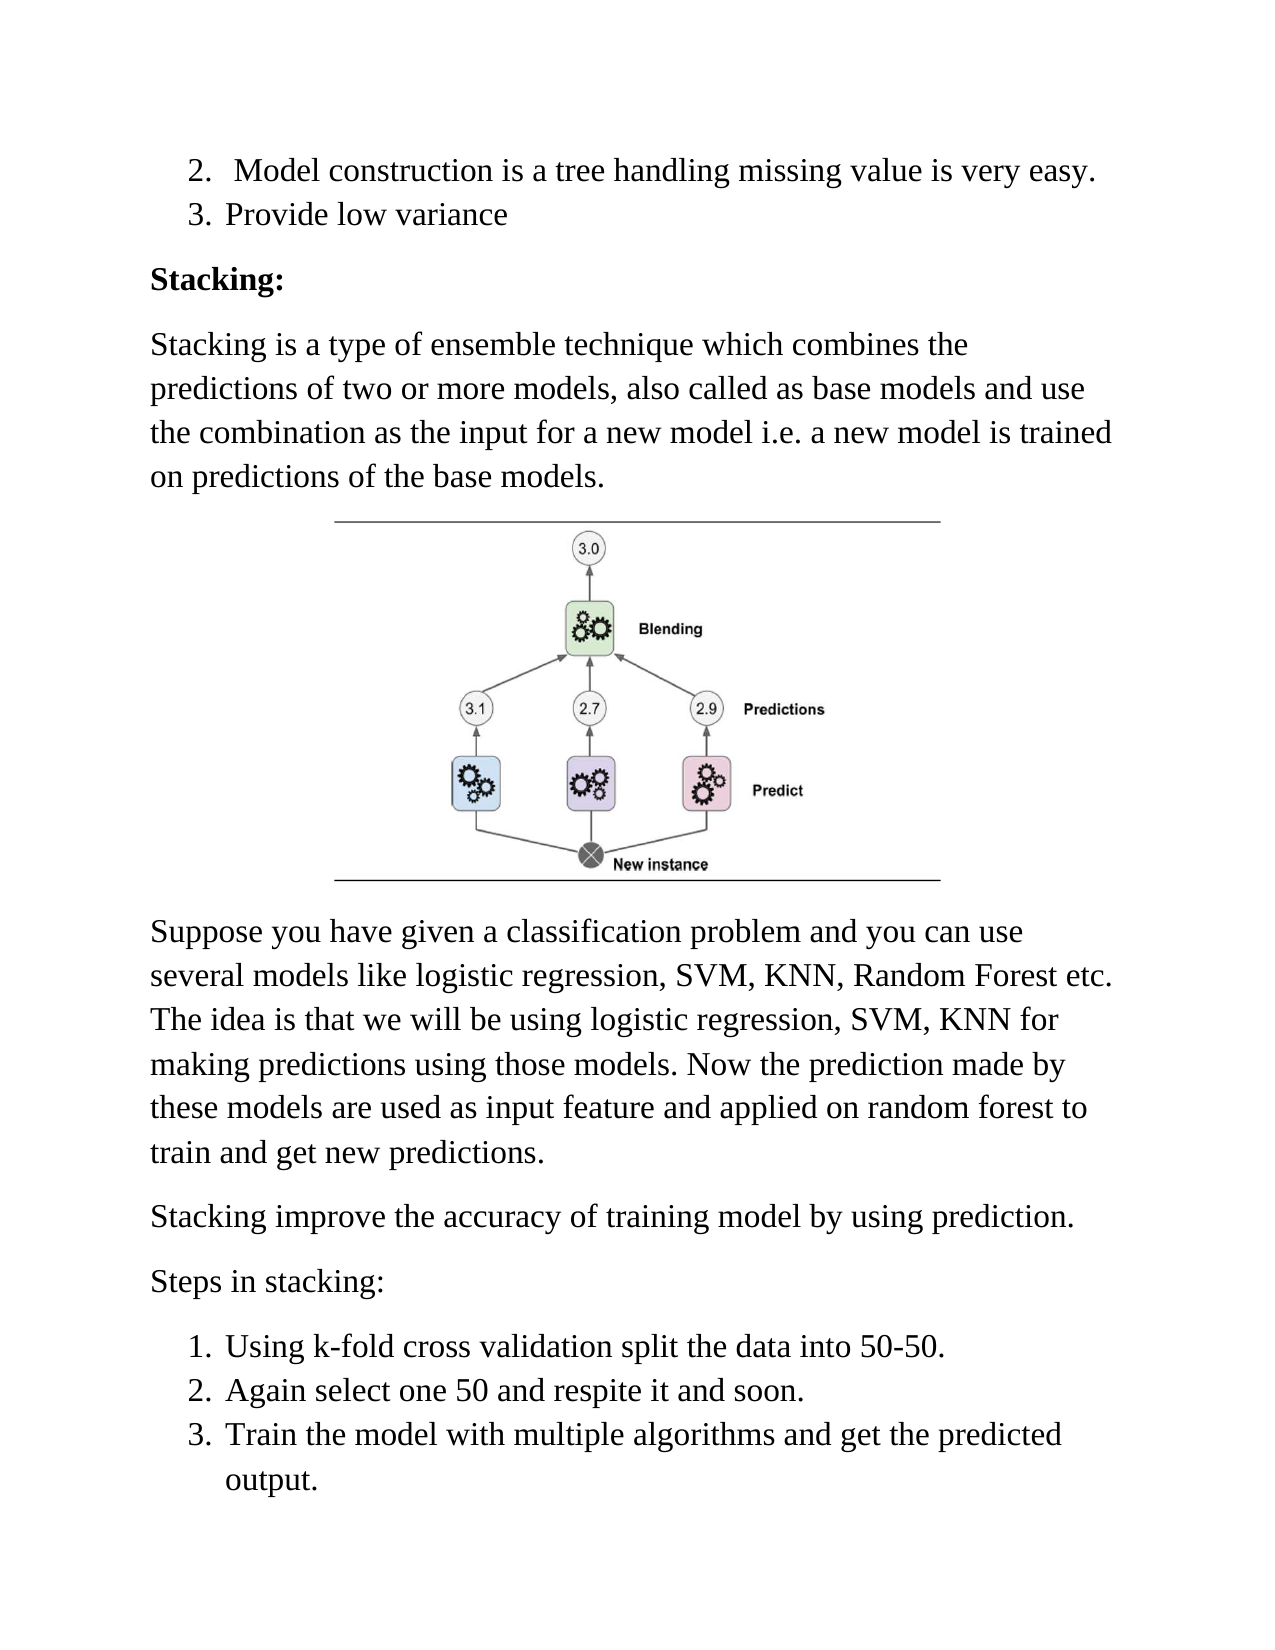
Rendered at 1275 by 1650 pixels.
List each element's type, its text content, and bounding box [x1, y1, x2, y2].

text Stacking: [150, 259, 1125, 297]
text Steps in stacking: [150, 1262, 1125, 1300]
list Model construction is a tree handling missing value is very easy. [187, 150, 1125, 188]
text Suppose you have given a classification problem and you can use several models like logistic regression, SVM, KNN, Random Forest etc. The idea is that we will be using logistic regression, SVM, KNN for making predictions using those models. Now the prediction made by these models are used as input feature and applied on random forest to train and get new predictions. [150, 912, 1125, 1170]
text Stacking improve the accuracy of training model by using prediction. [150, 1197, 1125, 1235]
list Train the model with multiple algorithms and get the predicted output. [187, 1415, 1125, 1497]
list Again select one 50 and respite it and soon. [187, 1371, 1125, 1409]
list Provide low variance [187, 194, 1125, 232]
text Stacking is a type of ensemble technique which combines the predictions of two or more models, also called as base models and use the combination as the input for a new model i.e. a new model is trained on predictions of the base models. [150, 324, 1125, 494]
list Using k-fold cross validation split the data into 50-50. [187, 1327, 1125, 1365]
